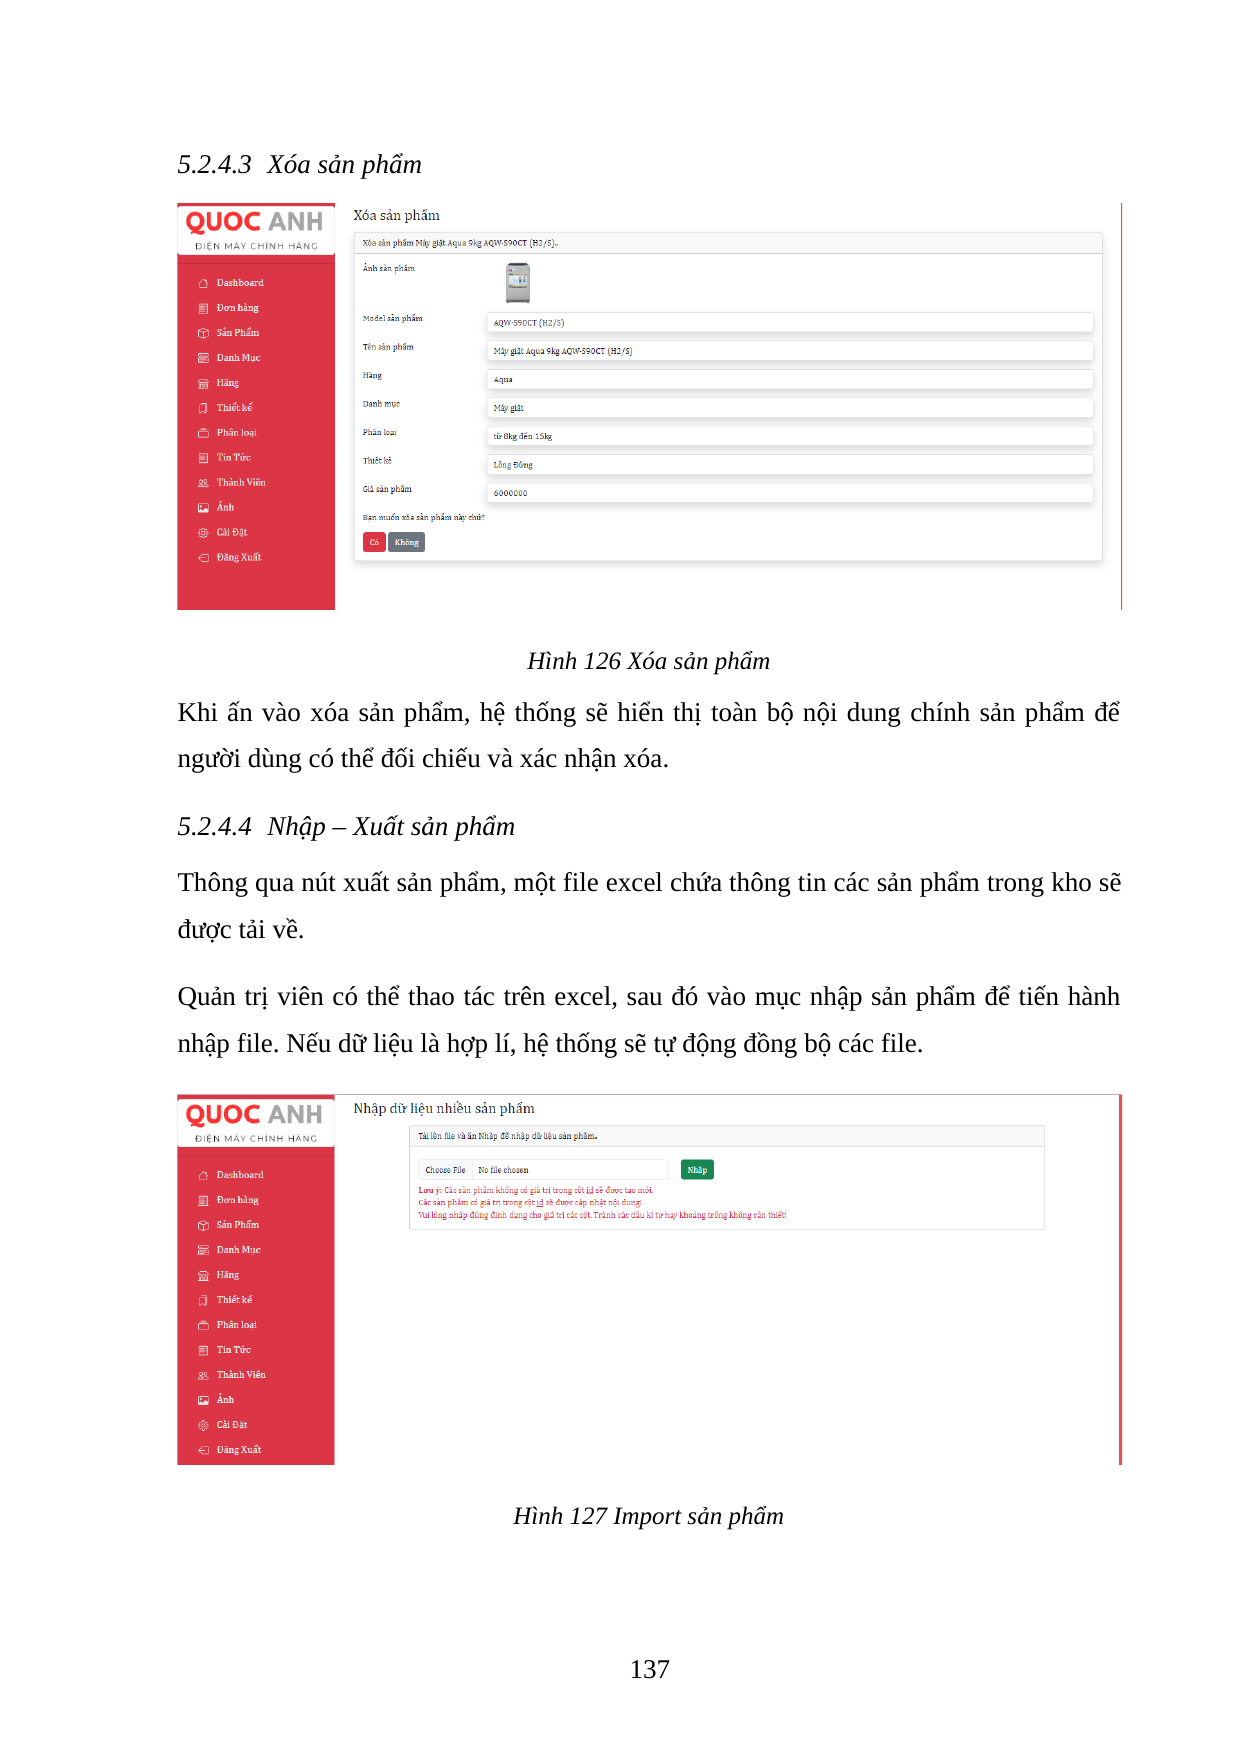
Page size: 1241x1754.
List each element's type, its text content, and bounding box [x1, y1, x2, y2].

text Quản trị viên có thể thao tác trên excel, sau đó vào mục nhập sản phẩm để tiến hành nhập file. Nếu dữ liệu là hợp lí, hệ thống sẽ tự động đồng bộ các file. [177, 980, 1122, 1058]
text Hình 127 Import sản phẩm [177, 1501, 1122, 1530]
text Thông qua nút xuất sản phẩm, một file excel chứa thông tin các sản phẩm trong kho sẽ được tải về. [177, 866, 1122, 944]
subtitle Xóa sản phẩm [177, 148, 1122, 179]
subtitle Nhập – Xuất sản phẩm [177, 810, 1122, 841]
text Hình 126 Xóa sản phẩm [177, 646, 1122, 675]
picture [177, 1094, 1123, 1465]
picture [177, 203, 1123, 610]
text Khi ấn vào xóa sản phẩm, hệ thống sẽ hiển thị toàn bộ nội dung chính sản phẩm để người dùng có thể đối chiếu và xác nhận xóa. [177, 696, 1122, 774]
